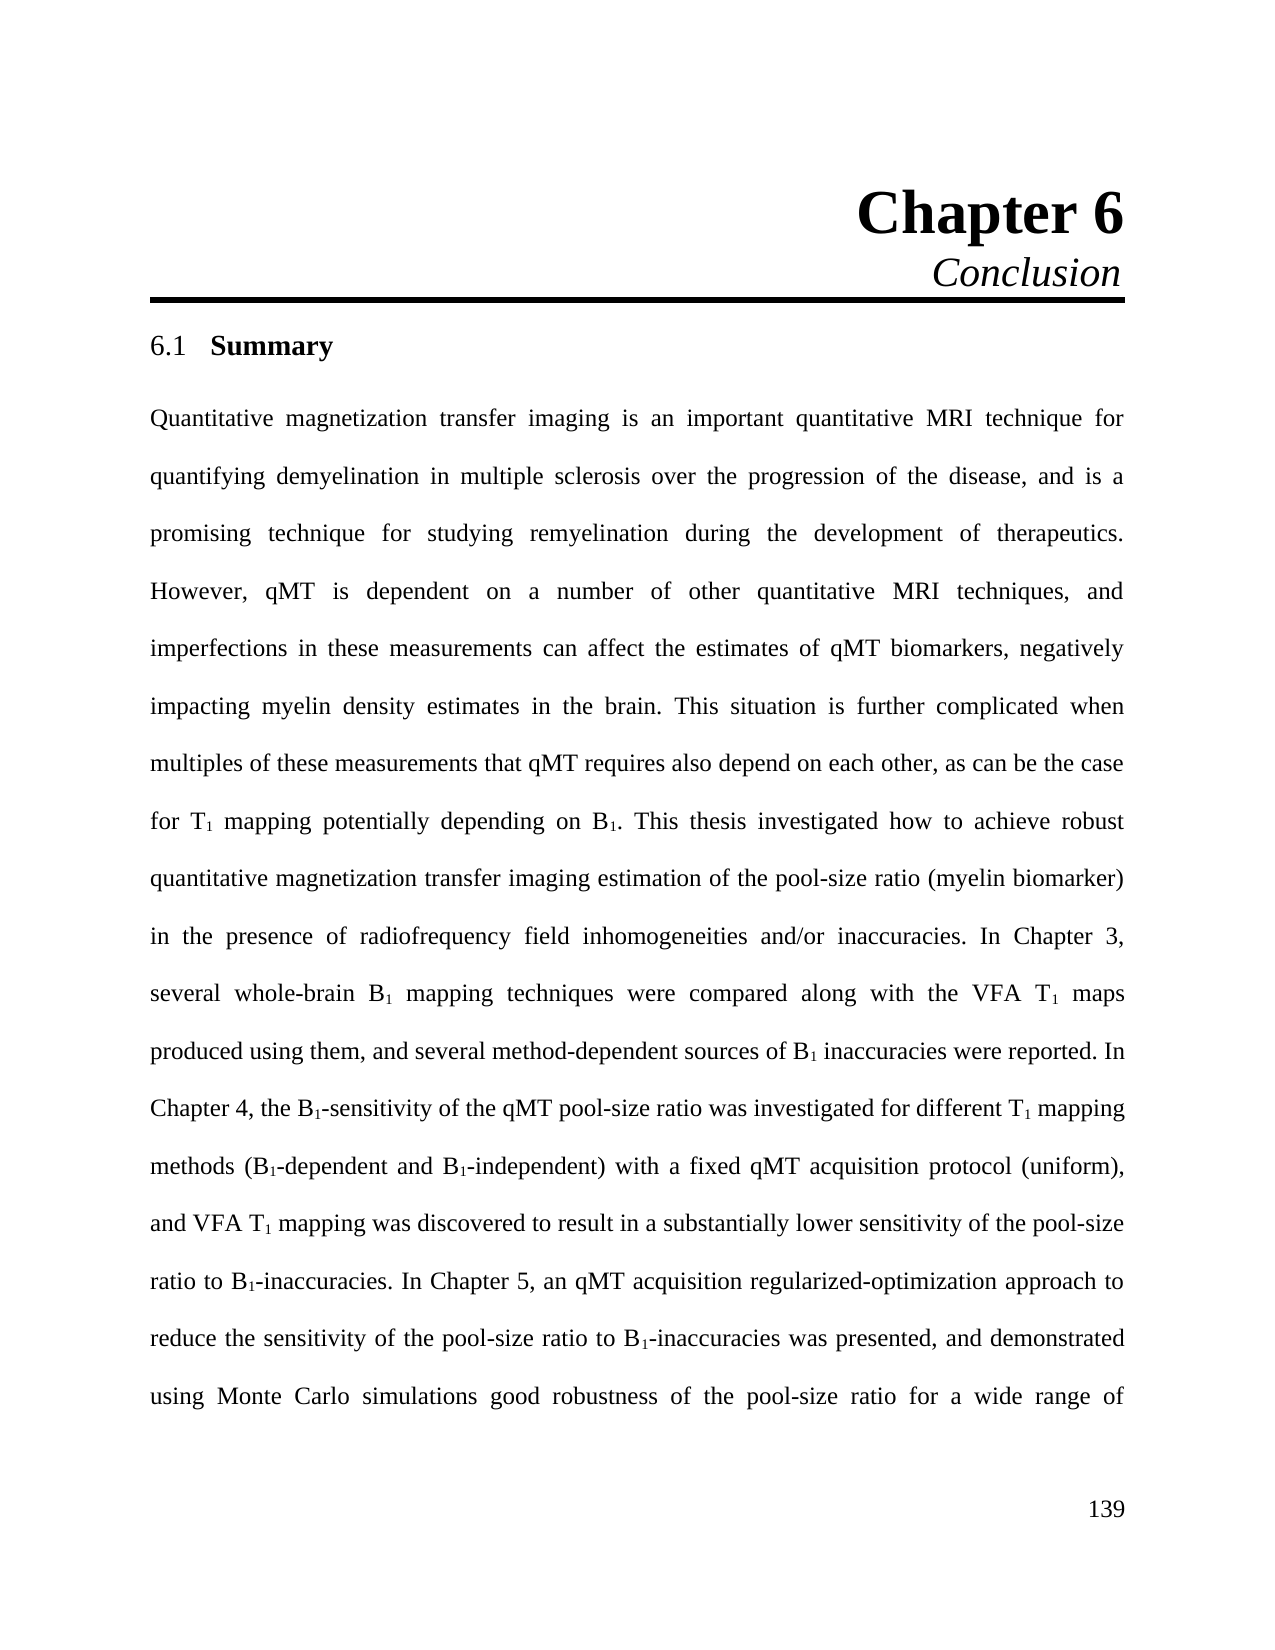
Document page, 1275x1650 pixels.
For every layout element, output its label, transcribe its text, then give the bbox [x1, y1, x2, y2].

subtitle Summary [150, 328, 1125, 362]
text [150, 403, 1125, 1410]
subtitle Conclusion [150, 175, 1125, 297]
